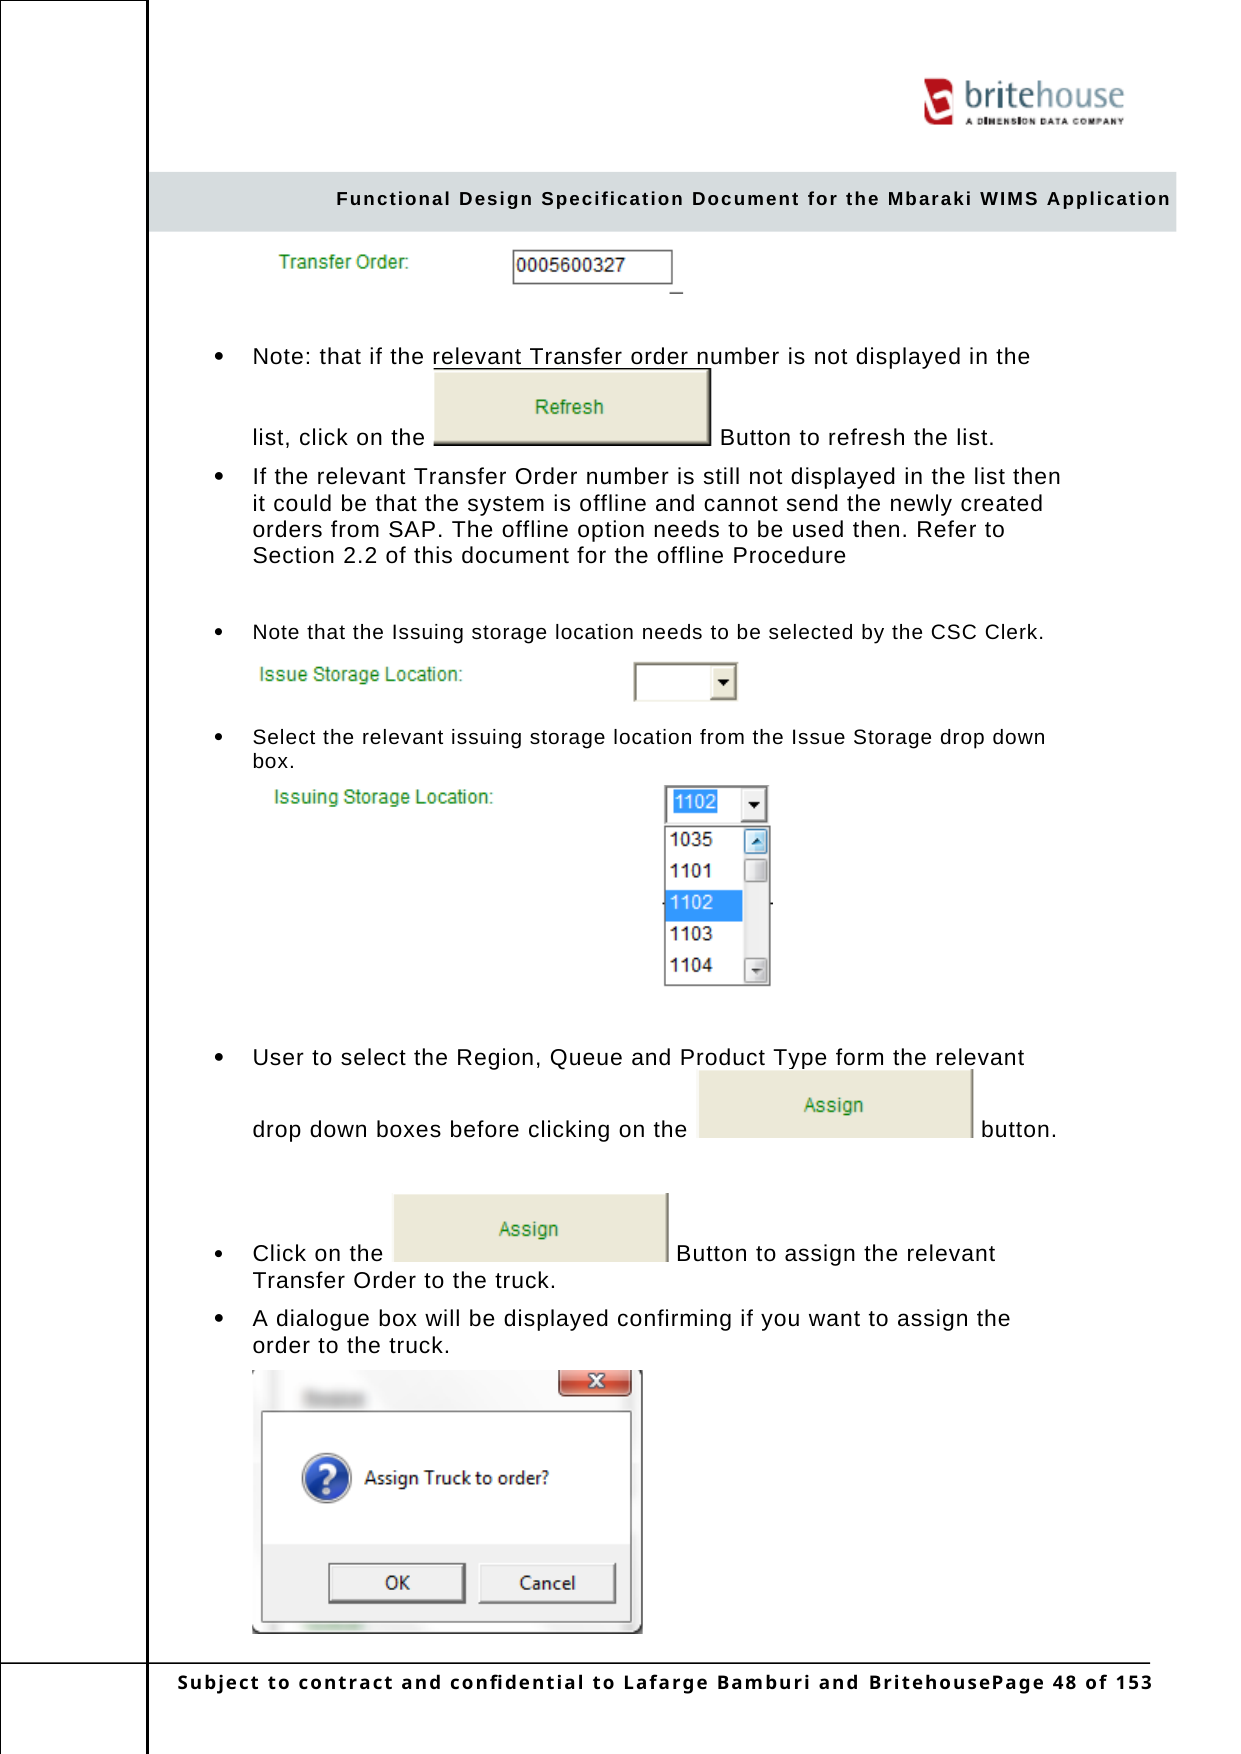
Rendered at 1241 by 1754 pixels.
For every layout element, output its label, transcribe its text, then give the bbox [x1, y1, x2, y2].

picture [696, 1069, 974, 1138]
picture [252, 1370, 643, 1634]
list Click on the Button to assign the relevant Transfer Order to the truck. [215, 1194, 1063, 1293]
list User to select the Region, Queue and Product Type form the relevant drop down boxes before clicking on the button. [215, 1043, 1063, 1142]
picture [433, 368, 713, 446]
list If the relevant Transfer Order number is still not displayed in the list then it could be that the system is offline and cannot send the newly created orders from SAP. The offline option needs to be used then. Refer to Section 2.2 of this document for the offline Procedure [215, 463, 1063, 568]
picture [252, 656, 748, 713]
list Select the relevant issuing storage location from the Issue Storage drop down box. [215, 725, 1063, 773]
picture [391, 1193, 669, 1262]
list Note: that if the relevant Transfer order number is not displayed in the list, click on the Button to refresh the list. [215, 343, 1063, 451]
picture [259, 785, 773, 991]
picture [265, 236, 684, 294]
list Note that the Issuing storage location needs to be selected by the CSC Clerk. [215, 620, 1063, 644]
list A dialogue box will be displayed confirming if you want to assign the order to the truck. [215, 1305, 1063, 1358]
picture [908, 58, 1144, 140]
